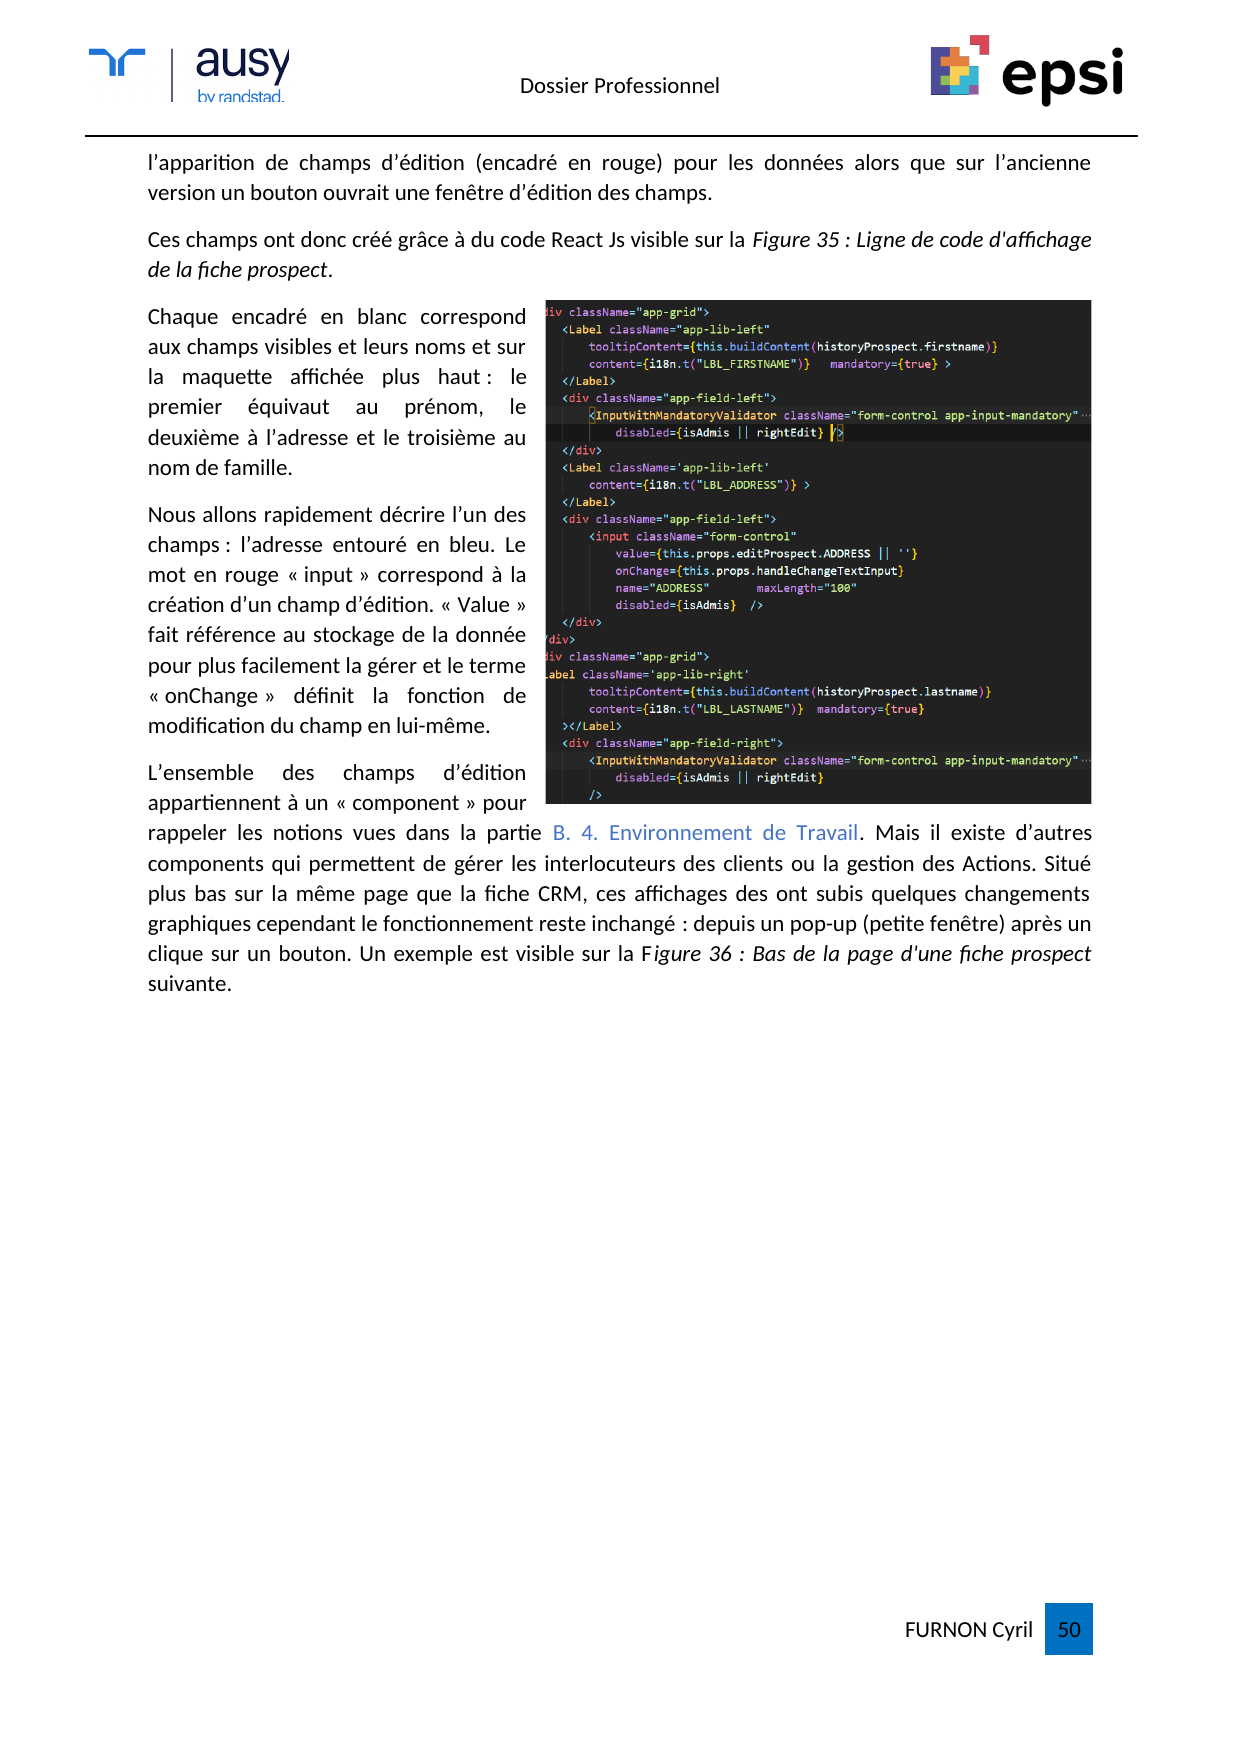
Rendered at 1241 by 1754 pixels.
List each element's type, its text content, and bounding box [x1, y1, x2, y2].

text Chaque encadré en blanc correspond aux champs visibles et leurs noms et sur la maquette affichée plus haut : le premier équivaut au prénom, le deuxième à l’adresse et le troisième au nom de famille. [148, 302, 545, 481]
text D’autres part, le projet visait à changer l’ensemble de l’affichage de la page de prospect. Nous pouvons retrouver certaines maquettes en annexe (Annexe 3 : Chantier Ergonomique CRM). Mais le principe du besoin était d’apporter un découpage des sections. Dans un premier, il est nécessaire de reprendre l’affichage des données personnelles, c’est le rôle de la zone entouré en bleu sur la Figure 34 : Maquette de la refonte du CRM. Ensuite, dans le coin supérieur droit apparaît deux boutons : pour « enregistrer » ou « annuler les modifications. Enfin, nous pouvons noter l’apparition de champs d’édition (encadré en rouge) pour les données alors que sur l’ancienne version un bouton ouvrait une fenêtre d’édition des champs. [148, 148, 1093, 206]
text L’ensemble des champs d’édition appartiennent à un « component » pour rappeler les notions vues dans la partie B. 4. Environnement de Travail. Mais il existe d’autres components qui permettent de gérer les interlocuteurs des clients ou la gestion des Actions. Situé plus bas sur la même page que la fiche CRM, ces affichages des ont subis quelques changements graphiques cependant le fonctionnement reste inchangé : depuis un pop-up (petite fenêtre) après un clique sur un bouton. Un exemple est visible sur la Figure 36 : Bas de la page d'une fiche prospect suivante. [148, 758, 1093, 997]
picture [545, 300, 1092, 804]
text Ces champs ont donc créé grâce à du code React Js visible sur la Figure 35 : Ligne de code d'affichage de la fiche prospect. [148, 225, 1093, 283]
picture [88, 48, 289, 102]
text Nous allons rapidement décrire l’un des champs : l’adresse entouré en bleu. Le mot en rouge « input » correspond à la création d’un champ d’édition. « Value » fait référence au stockage de la donnée pour plus facilement la gérer et le terme « onChange » définit la fonction de modification du champ en lui-même. [148, 500, 545, 739]
